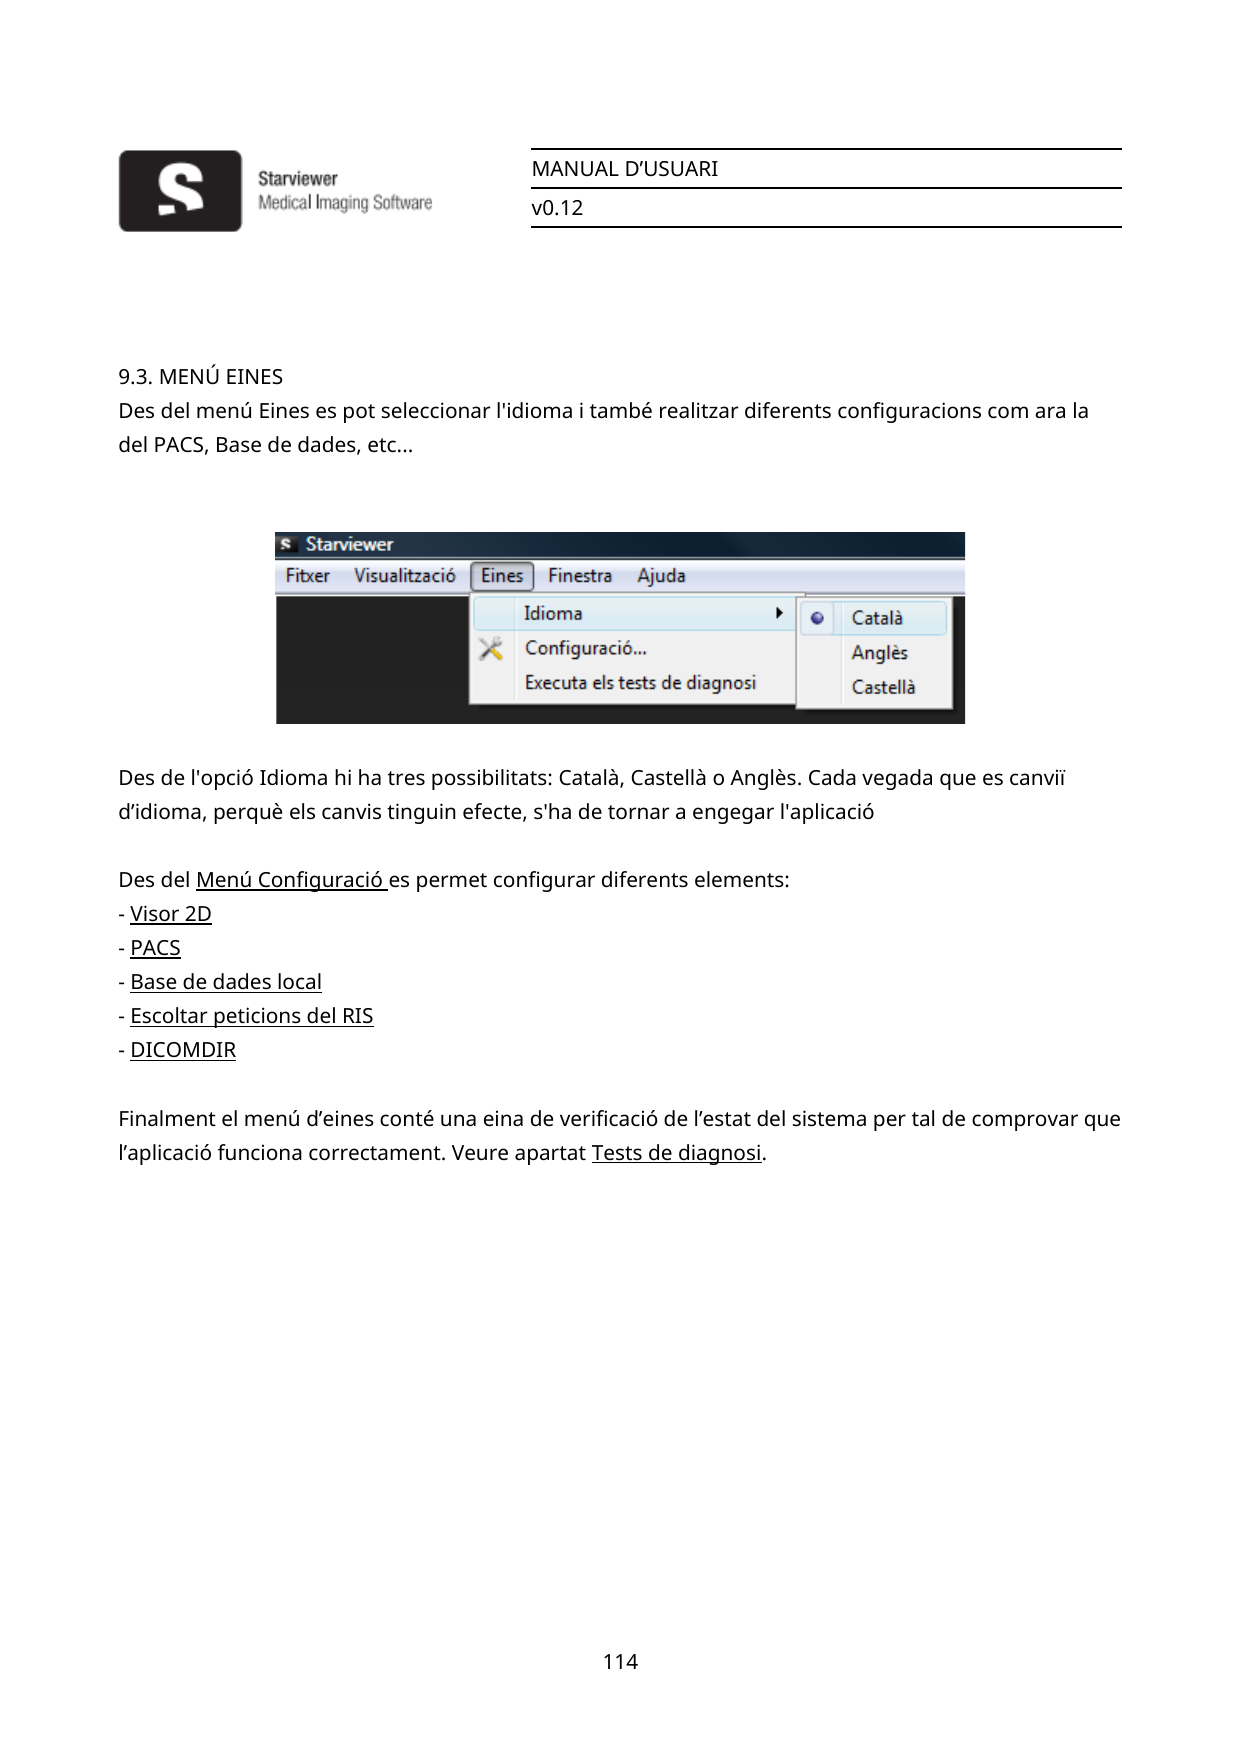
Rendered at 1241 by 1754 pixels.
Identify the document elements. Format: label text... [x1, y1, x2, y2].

subtitle Menú Eines [118, 362, 1122, 391]
text Des de l'opció Idioma hi ha tres possibilitats: Català, Castellà o Anglès. Cada vegada que es canviï d’idioma, perquè els canvis tinguin efecte, s'ha de tornar a engegar l'aplicació [118, 763, 1122, 826]
text Finalment el menú d’eines conté una eina de verificació de l’estat del sistema per tal de comprovar que l’aplicació funciona correctament. Veure apartat Tests de diagnosi. [118, 1104, 1122, 1166]
picture [275, 532, 966, 724]
text - PACS [118, 933, 1122, 962]
text Des del menú Eines es pot seleccionar l'idioma i també realitzar diferents configuracions com ara la del PACS, Base de dades, etc... [118, 396, 1122, 459]
text - Base de dades local [118, 967, 1122, 996]
text - Visor 2D [118, 899, 1122, 928]
text - DICOMDIR [118, 1036, 1122, 1064]
text - Escoltar peticions del RIS [118, 1001, 1122, 1030]
text Des del Menú Configuració es permet configurar diferents elements: [118, 865, 1122, 894]
